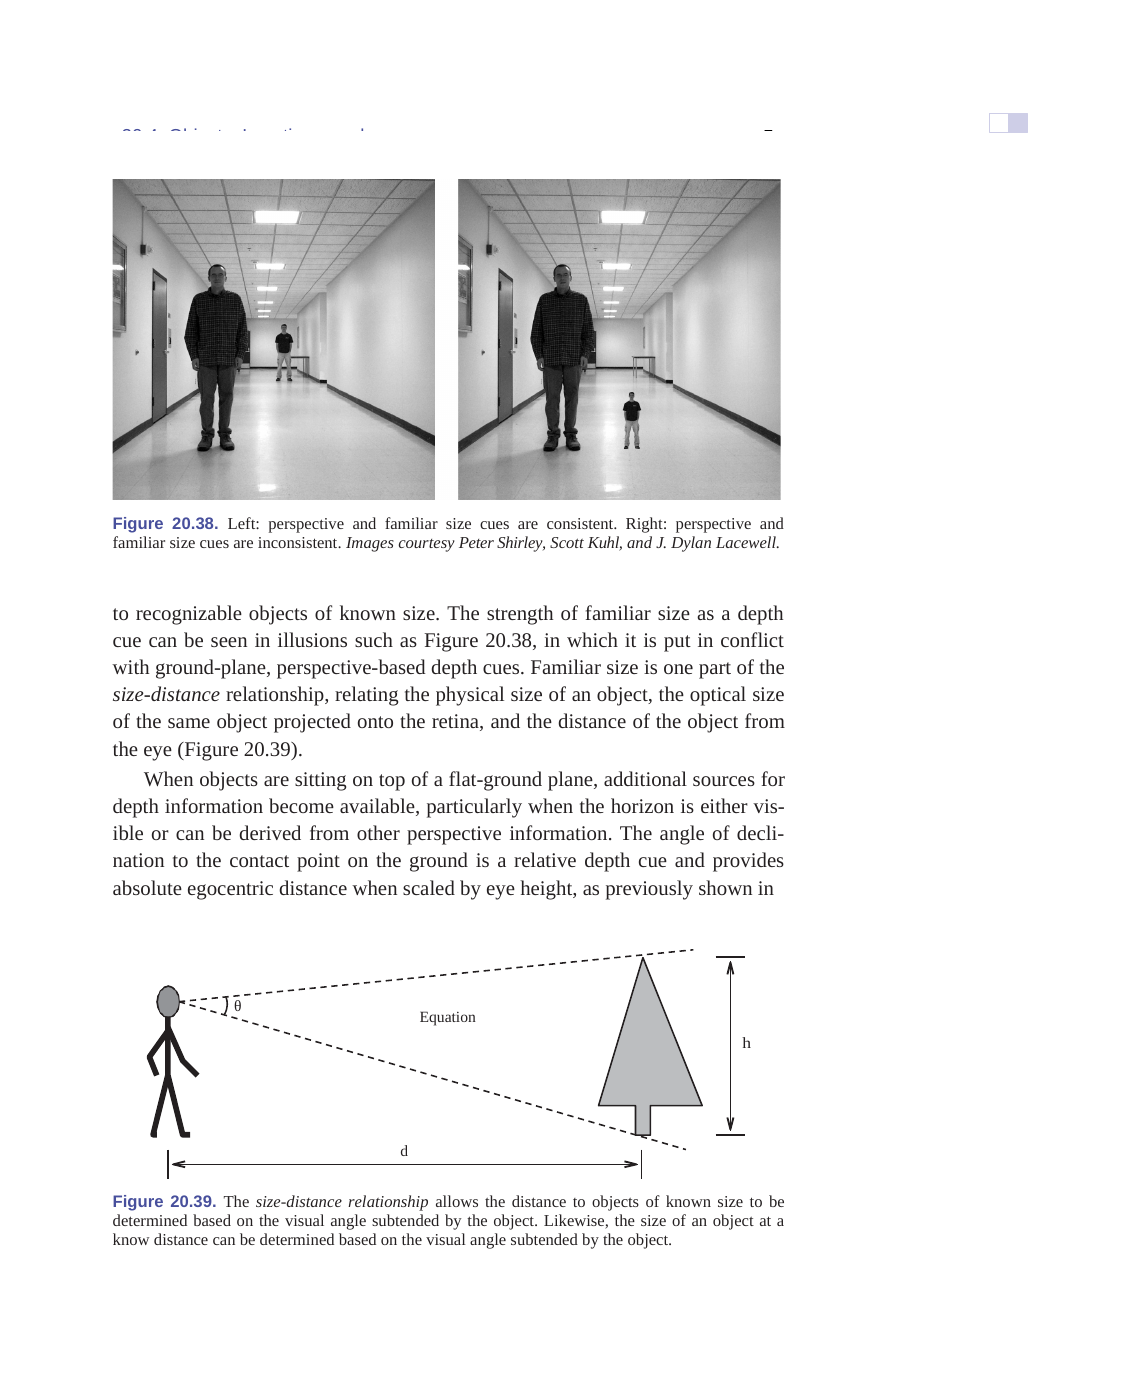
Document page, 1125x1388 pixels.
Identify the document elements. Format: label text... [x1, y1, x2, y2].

picture [156, 985, 180, 1018]
text h [79, 1034, 751, 1052]
picture [112, 179, 781, 500]
text Figure 20.39. The size-distance relationship allows the distance to objects of known size to be determined based on the visual angle subtended by the object. Likewise, the size of an object at a know distance can be determined based on the visual angle subtended by the object. [112, 1192, 785, 1249]
text Figure 20.38. Left: perspective and familiar size cues are consistent. Right: perspective and familiar size cues are inconsistent. Images courtesy Peter Shirley, Scott Kuhl, and J. Dylan Lacewell. [112, 514, 785, 552]
text When objects are sitting on top of a flat-ground plane, additional sources for depth information become available, particularly when the horizon is either vis- ible or can be derived from other perspective information. The angle of decli- nation to the contact point on the ground is a relative depth cue and provides absolute egocentric distance when scaled by eye height, as previously shown in [112, 767, 786, 899]
text to recognizable objects of known size. The strength of familiar size as a depth cue can be seen in illusions such as Figure 20.38, in which it is put in conflict with ground-plane, perspective-based depth cues. Familiar size is one part of the size-distance relationship, relating the physical size of an object, the optical size of the same object projected onto the retina, and the distance of the object from the eye (Figure 20.39). [112, 601, 786, 761]
